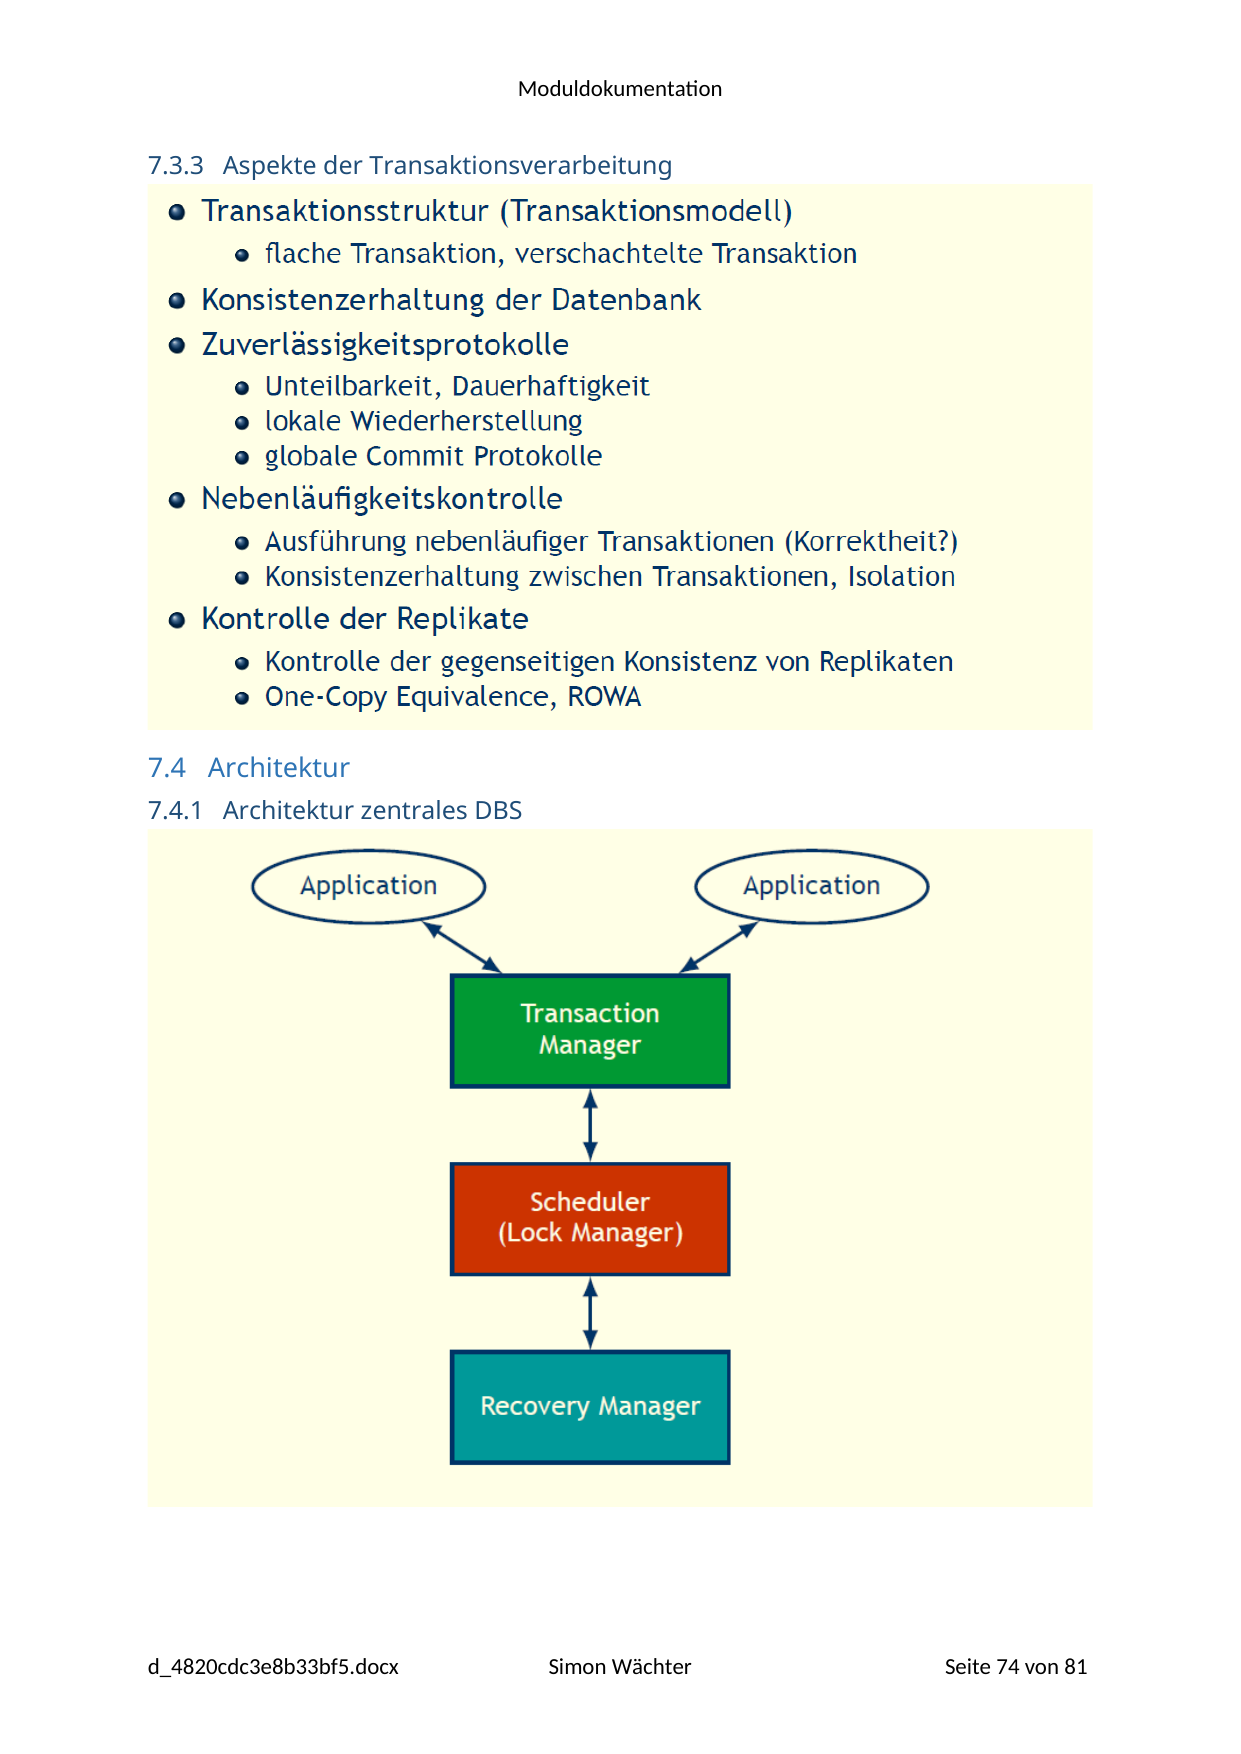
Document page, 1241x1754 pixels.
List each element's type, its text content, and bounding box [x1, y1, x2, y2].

subtitle Aspekte der Transaktionsverarbeitung [148, 148, 1093, 182]
picture [147, 829, 1093, 1507]
picture [147, 184, 1093, 730]
subtitle Architektur [148, 748, 1093, 785]
subtitle Architektur zentrales DBS [148, 792, 1093, 827]
